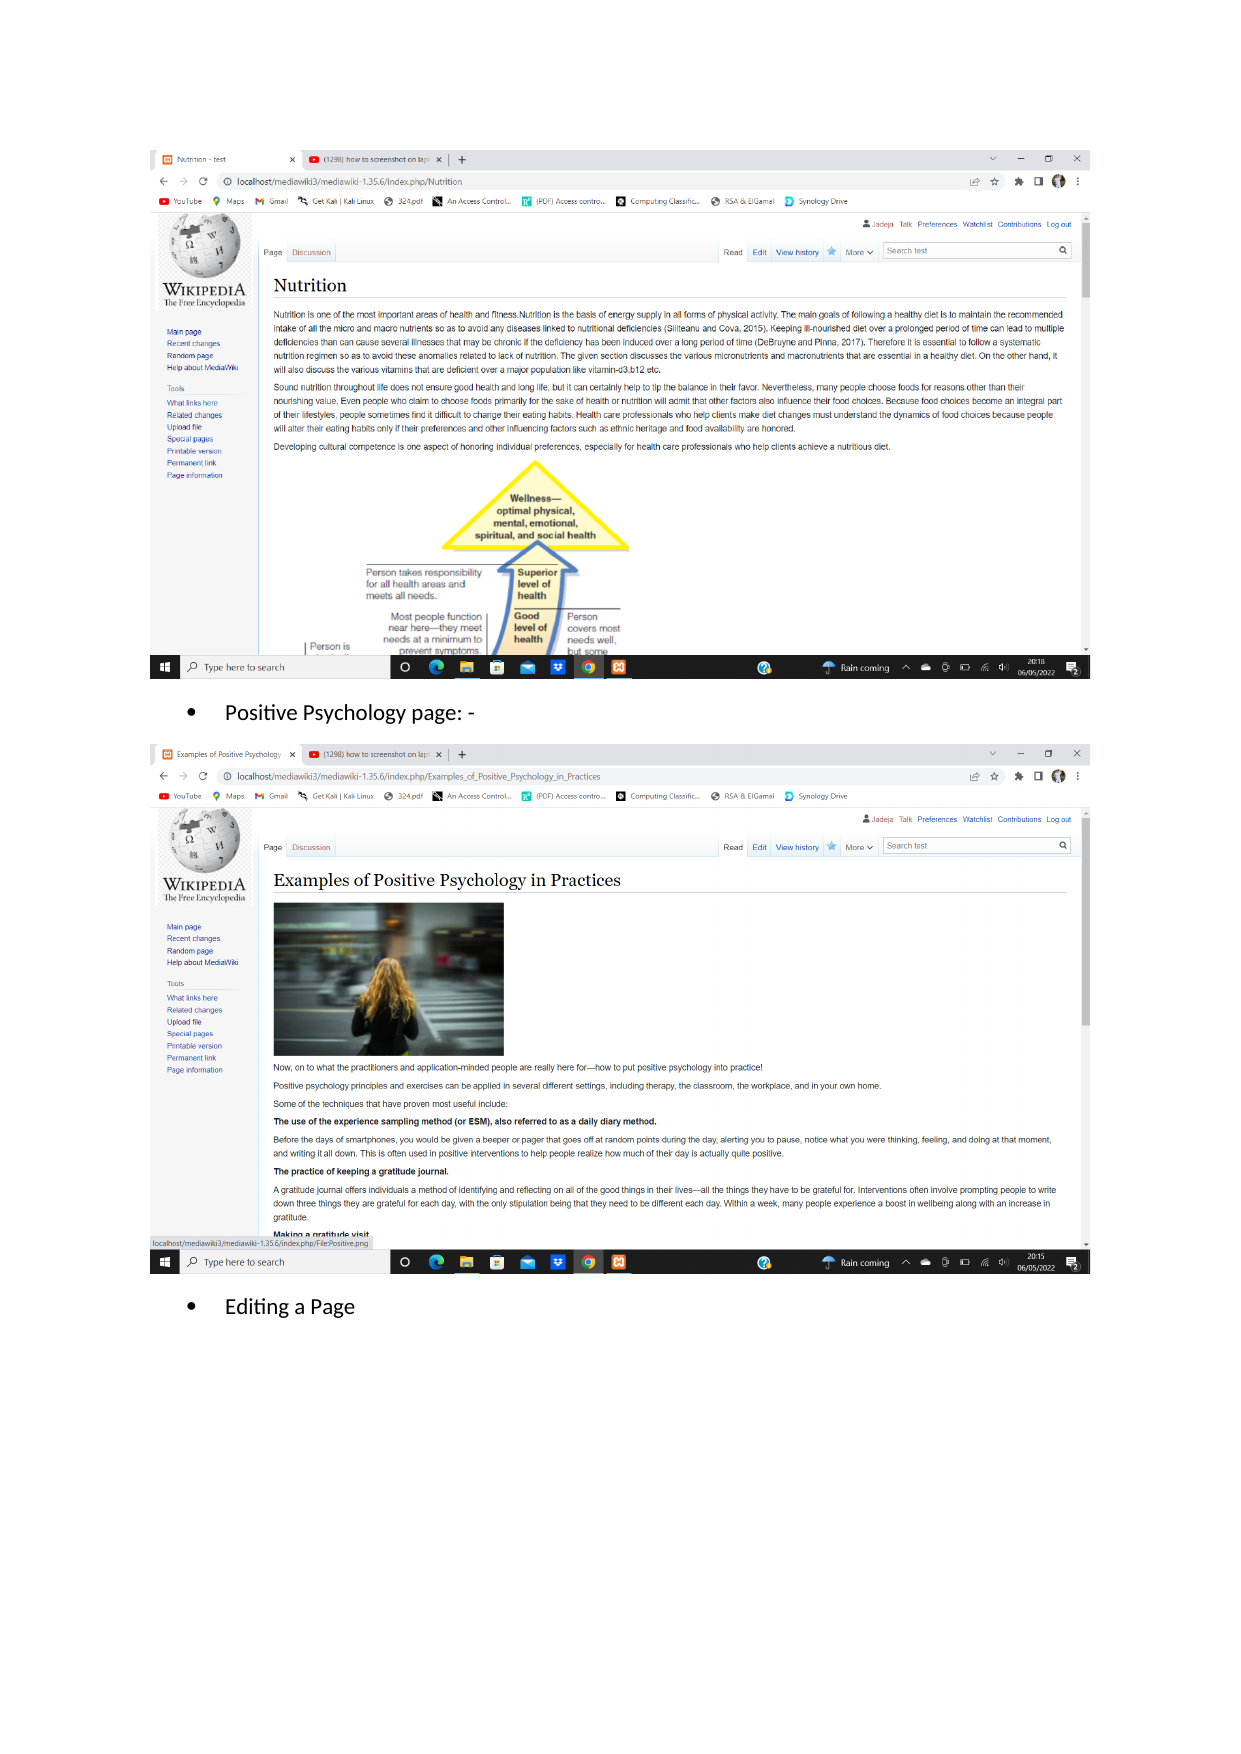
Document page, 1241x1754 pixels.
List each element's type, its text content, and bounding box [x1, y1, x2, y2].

picture [150, 744, 1091, 1274]
list Positive Psychology page: - [187, 698, 1090, 726]
list Editing a Page [187, 1292, 1090, 1320]
picture [150, 150, 1091, 679]
